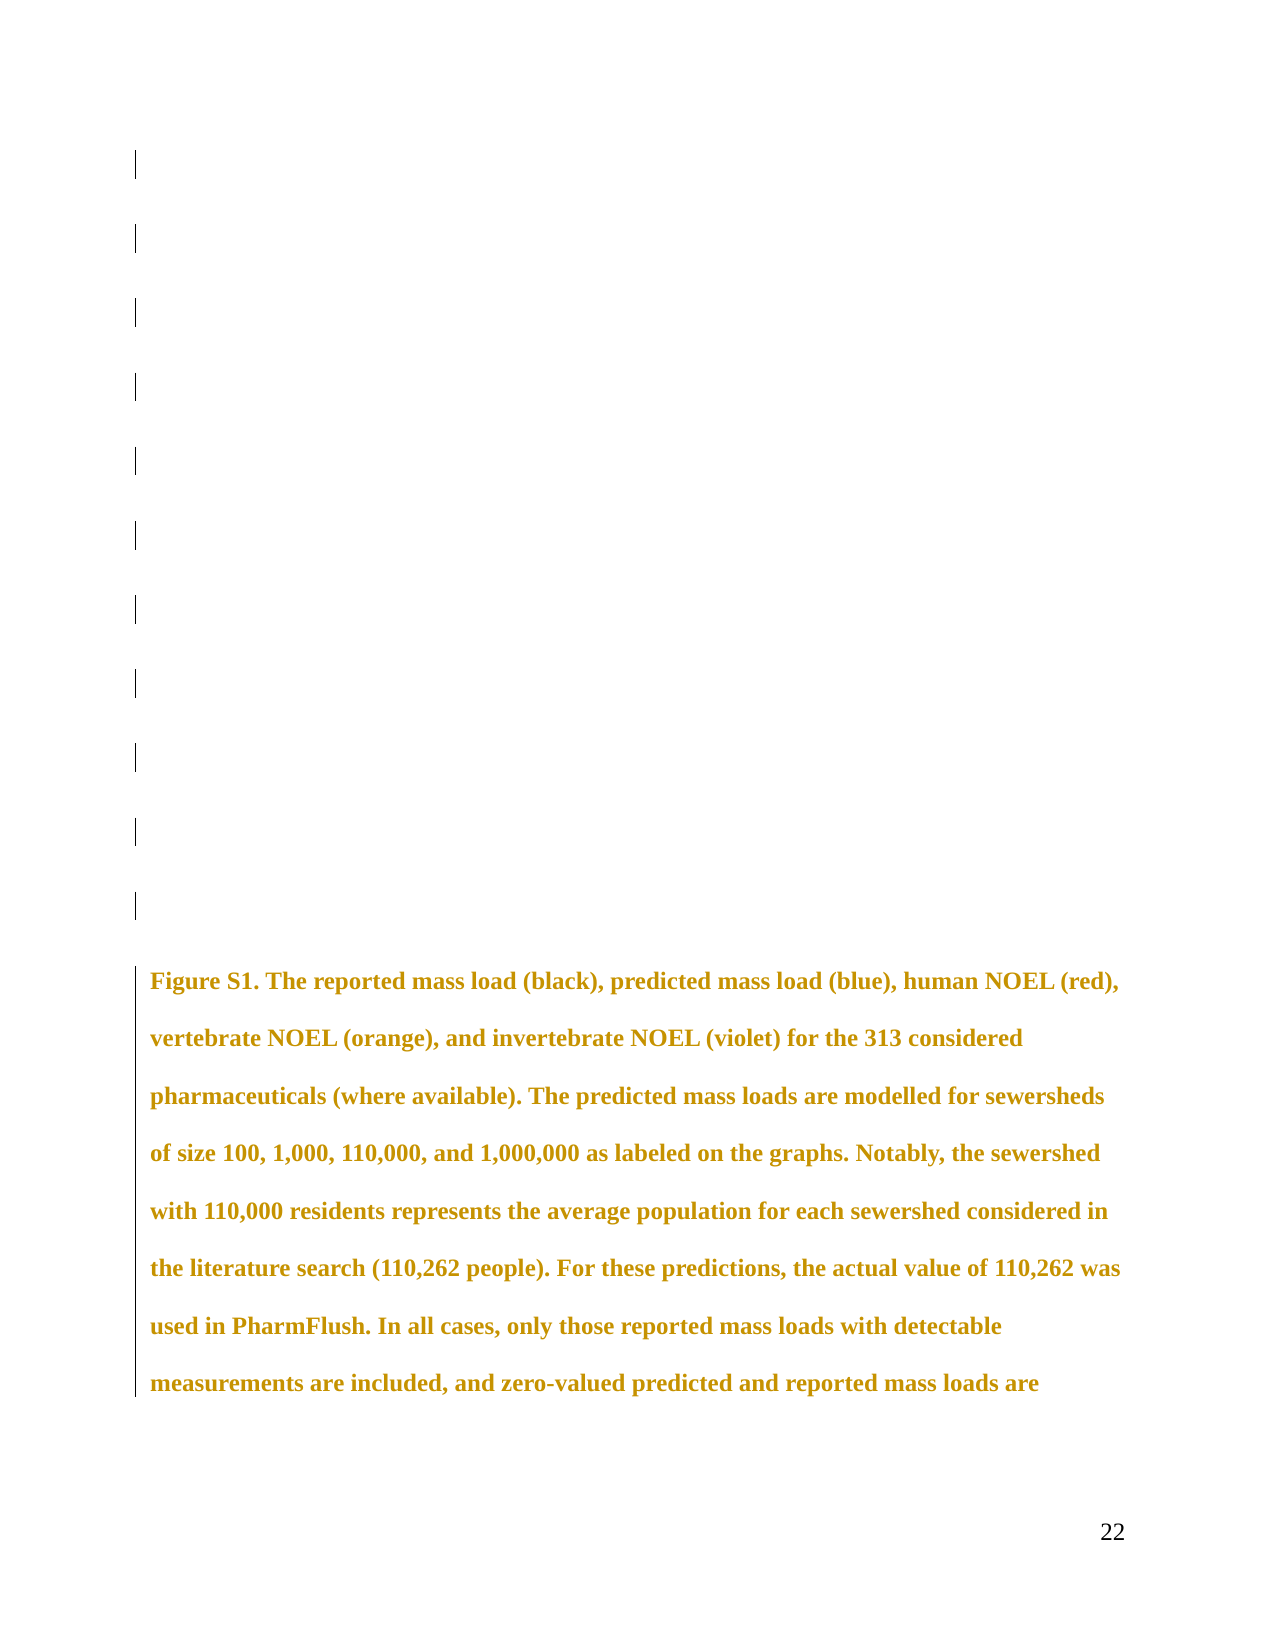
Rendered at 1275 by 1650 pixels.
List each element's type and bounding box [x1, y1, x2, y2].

text [150, 966, 1125, 1397]
